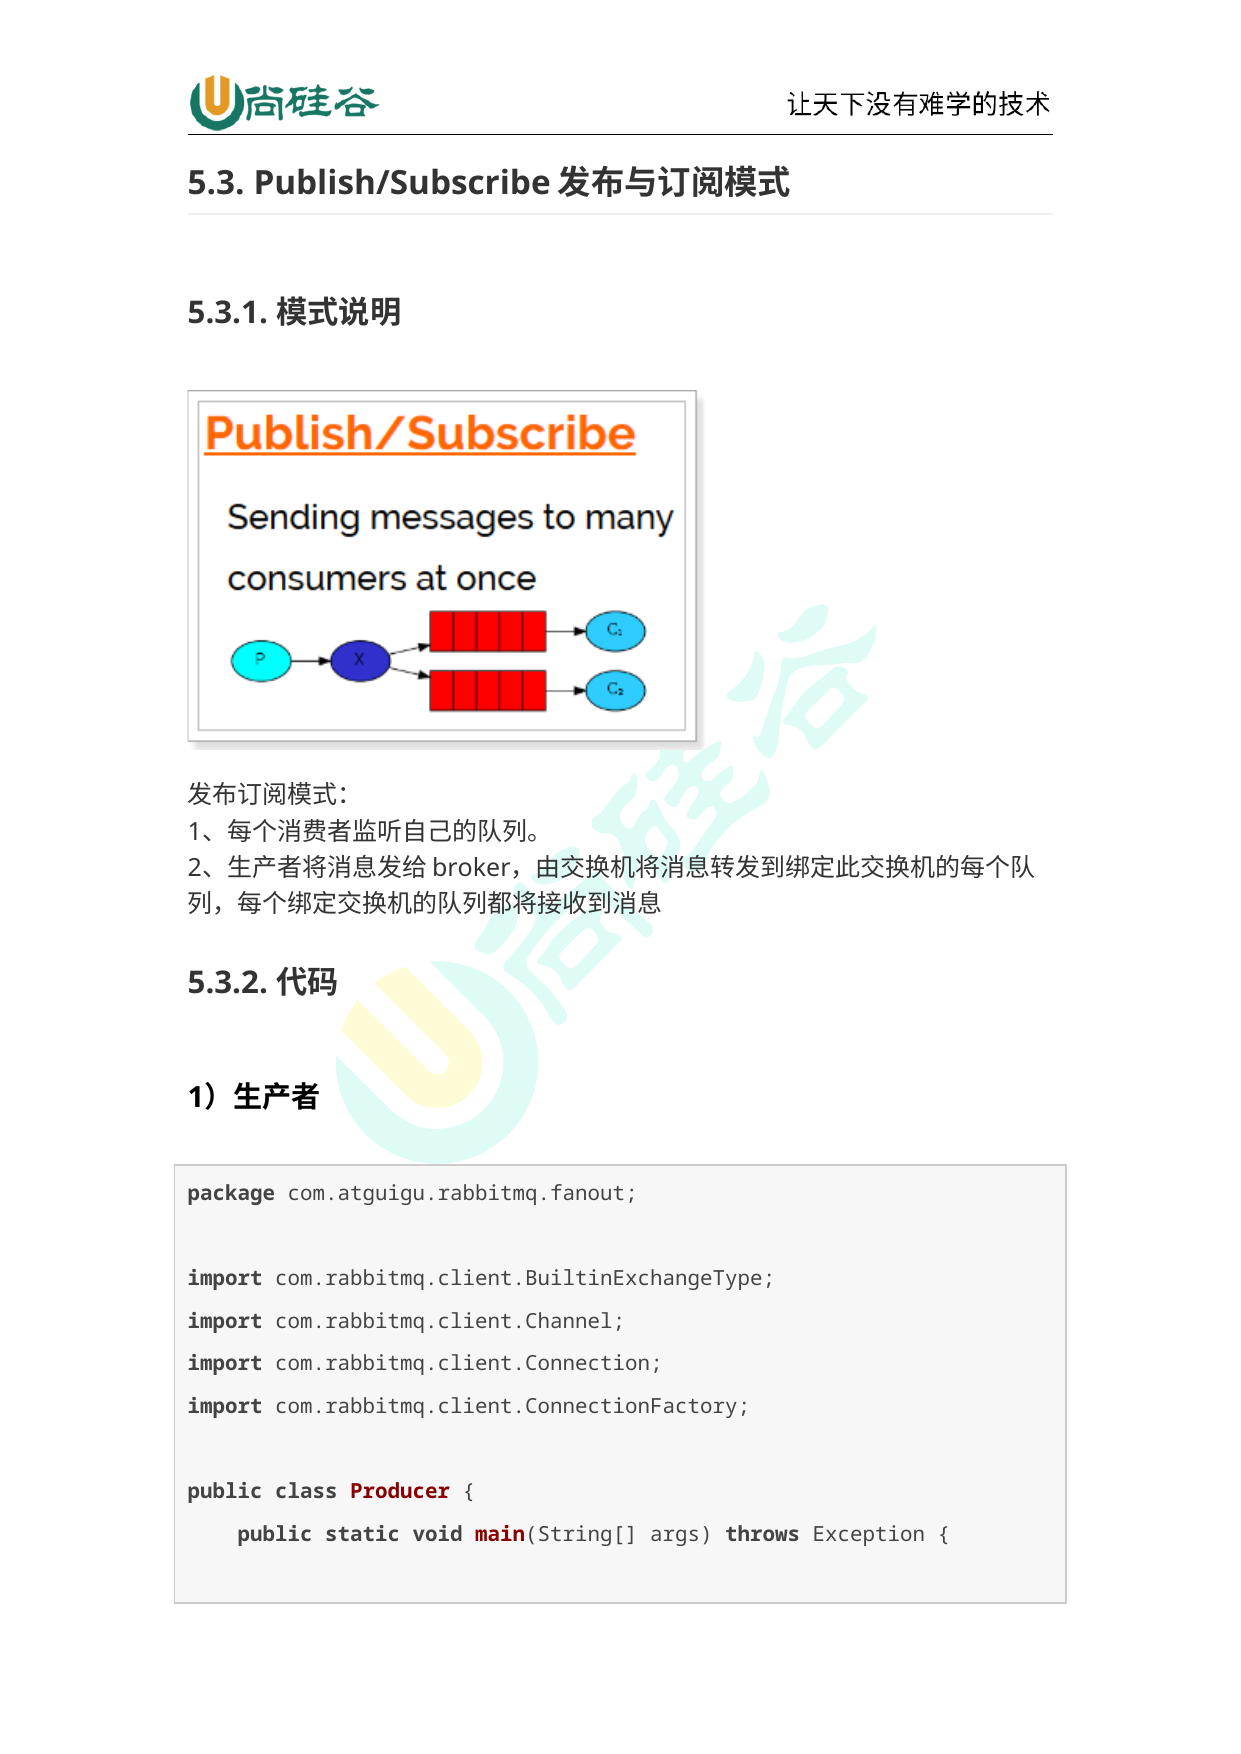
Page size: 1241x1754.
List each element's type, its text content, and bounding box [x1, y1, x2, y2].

text public static void main(String[] args) throws Exception { [175, 1505, 1065, 1547]
text import com.rabbitmq.client.BuiltinExchangeType; [175, 1249, 1065, 1292]
text public class Producer { [175, 1462, 1065, 1504]
subtitle 5.3.2. 代码 [187, 957, 1053, 1003]
subtitle 1）生产者 [187, 1073, 1053, 1116]
text import com.rabbitmq.client.Connection; [175, 1334, 1065, 1377]
text 发布订阅模式： 1、每个消费者监听自己的队列。 2、生产者将消息发给broker，由交换机将消息转发到绑定此交换机的每个队列，每个绑定交换机的队列都将接收到消息 [187, 775, 1053, 920]
text import com.rabbitmq.client.Channel; [175, 1292, 1065, 1334]
picture [187, 73, 1053, 132]
subtitle 5.3.1. 模式说明 [187, 287, 1053, 332]
text import com.rabbitmq.client.ConnectionFactory; [175, 1377, 1065, 1419]
subtitle 5.3. Publish/Subscribe发布与订阅模式 [187, 156, 1053, 214]
picture [187, 390, 705, 750]
text package com.atguigu.rabbitmq.fanout; [175, 1166, 1065, 1206]
